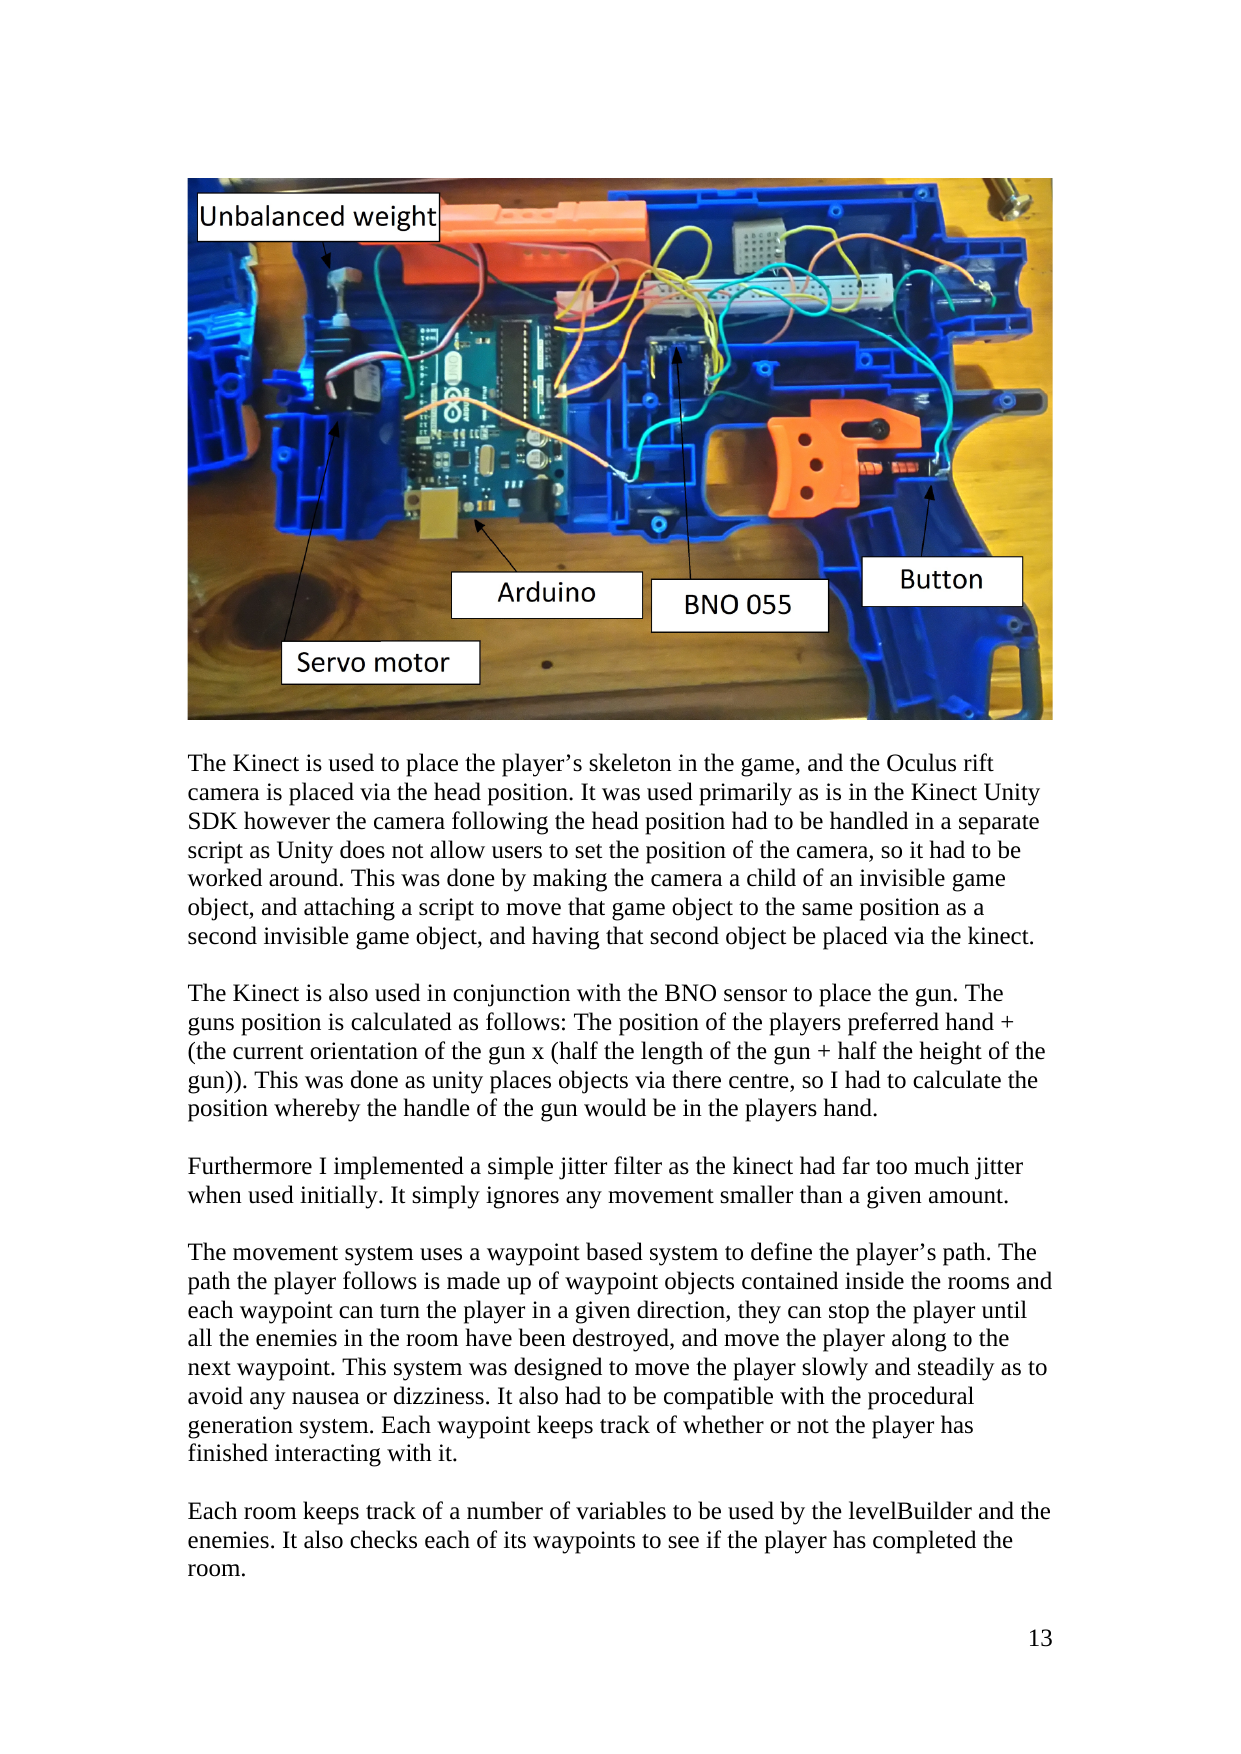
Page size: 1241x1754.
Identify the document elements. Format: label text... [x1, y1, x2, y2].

subtitle Furthermore I implemented a simple jitter filter as the kinect had far too much jitter when used initially. It simply ignores any movement smaller than a given amount. [187, 1151, 1053, 1208]
subtitle The Kinect is used to place the player’s skeleton in the game, and the Oculus rift camera is placed via the head position. It was used primarily as is in the Kinect Unity SDK however the camera following the head position had to be handled in a separate script as Unity does not allow users to set the position of the camera, so it had to be worked around. This was done by making the camera a child of an invisible game object, and attaching a script to move that game object to the same position as a second invisible game object, and having that second object be placed via the kinect. [187, 748, 1053, 950]
subtitle The Kinect is also used in conjunction with the BNO sensor to place the gun. The guns position is calculated as follows: The position of the players preferred hand + (the current orientation of the gun x (half the length of the gun + half the height of the gun)). This was done as unity places objects via there centre, so I had to calculate the position whereby the handle of the gun would be in the players hand. [187, 978, 1053, 1122]
subtitle The movement system uses a waypoint based system to define the player’s path. The path the player follows is made up of waypoint objects contained inside the rooms and each waypoint can turn the player in a given direction, they can stop the player until all the enemies in the room have been destroyed, and move the player along to the next waypoint. This system was designed to move the player slowly and steadily as to avoid any nausea or dizziness. It also had to be compatible with the procedural generation system. Each waypoint keeps track of whether or not the player has finished interacting with it. [187, 1237, 1053, 1467]
subtitle Each room keeps track of a number of variables to be used by the levelBuilder and the enemies. It also checks each of its waypoints to see if the player has completed the room. [187, 1496, 1053, 1582]
picture [187, 178, 1053, 720]
